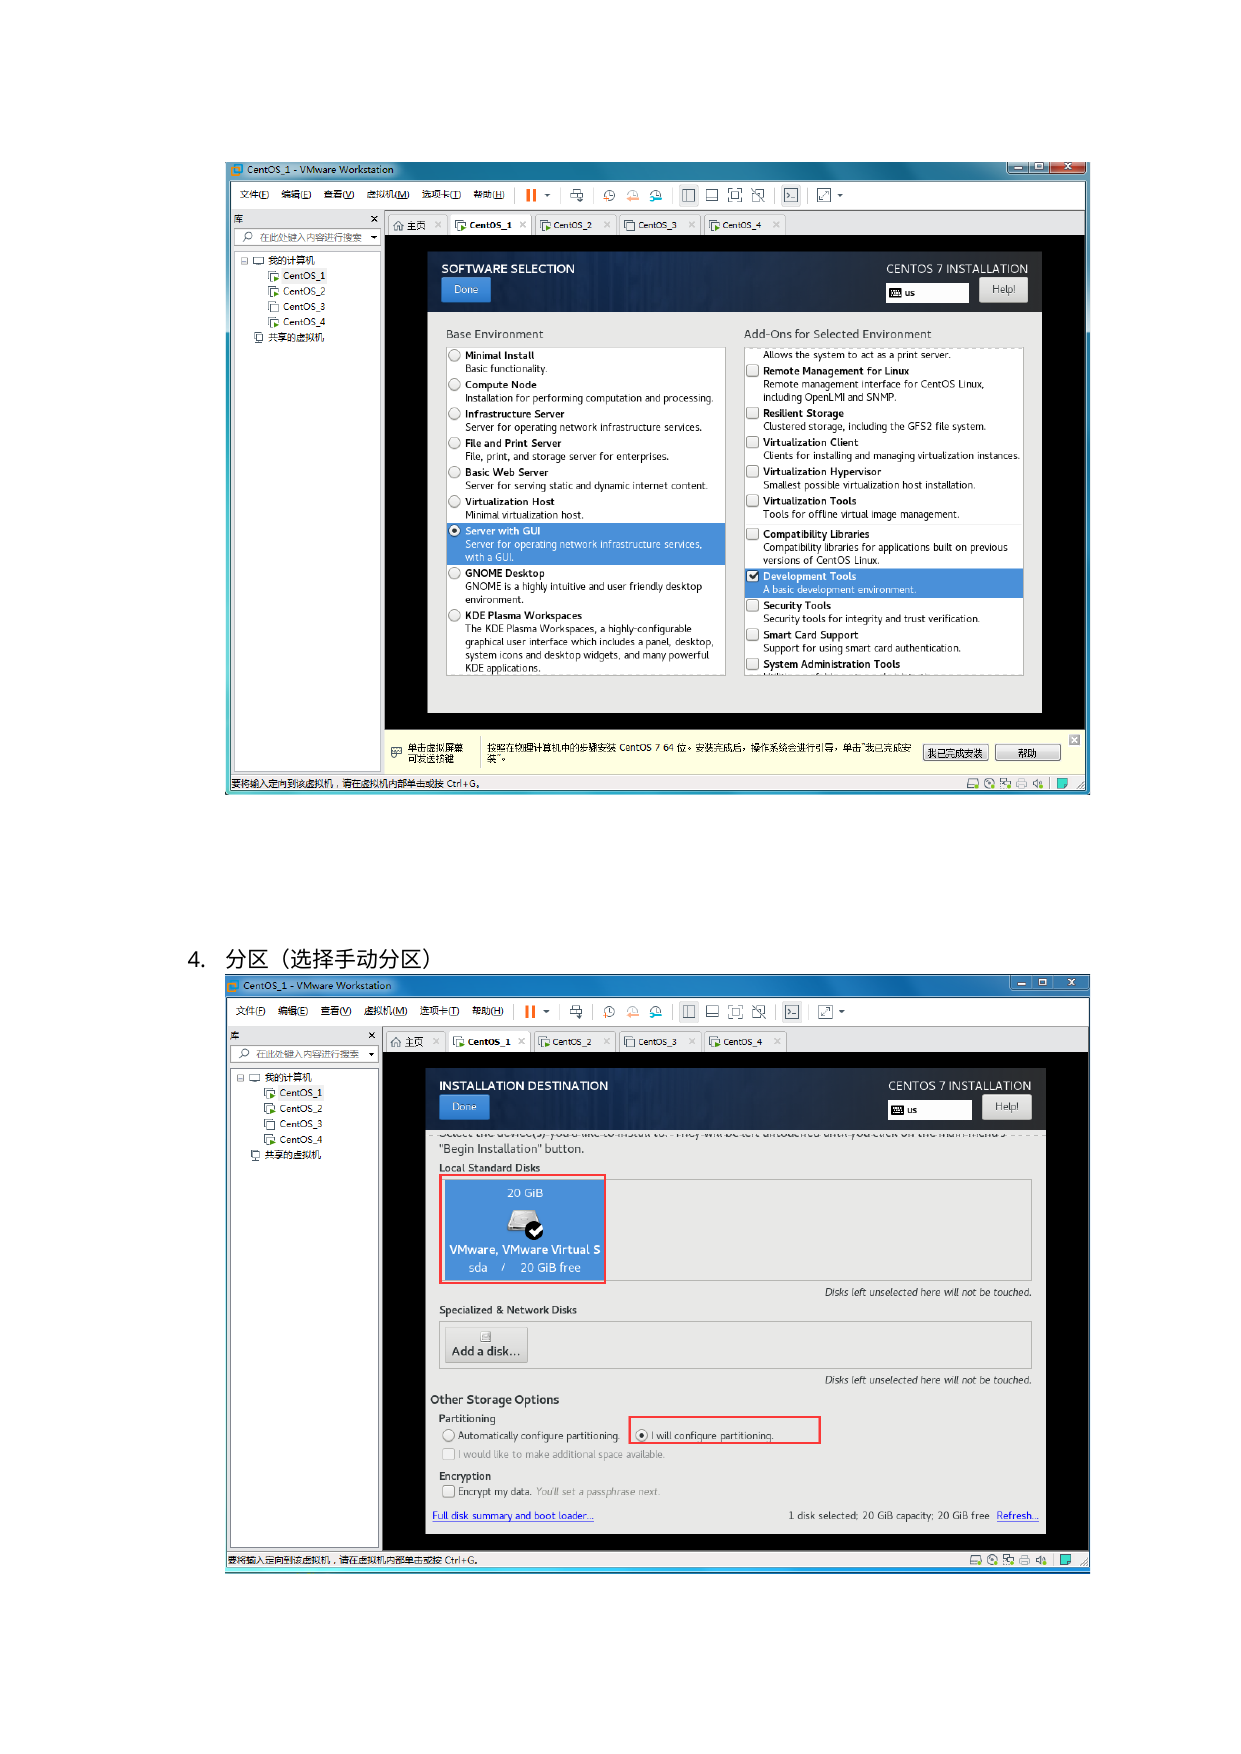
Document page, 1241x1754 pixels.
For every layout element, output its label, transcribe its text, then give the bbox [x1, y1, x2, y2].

picture [225, 162, 1091, 795]
list 分区（选择手动分区） [187, 942, 1053, 974]
picture [225, 974, 1091, 1574]
